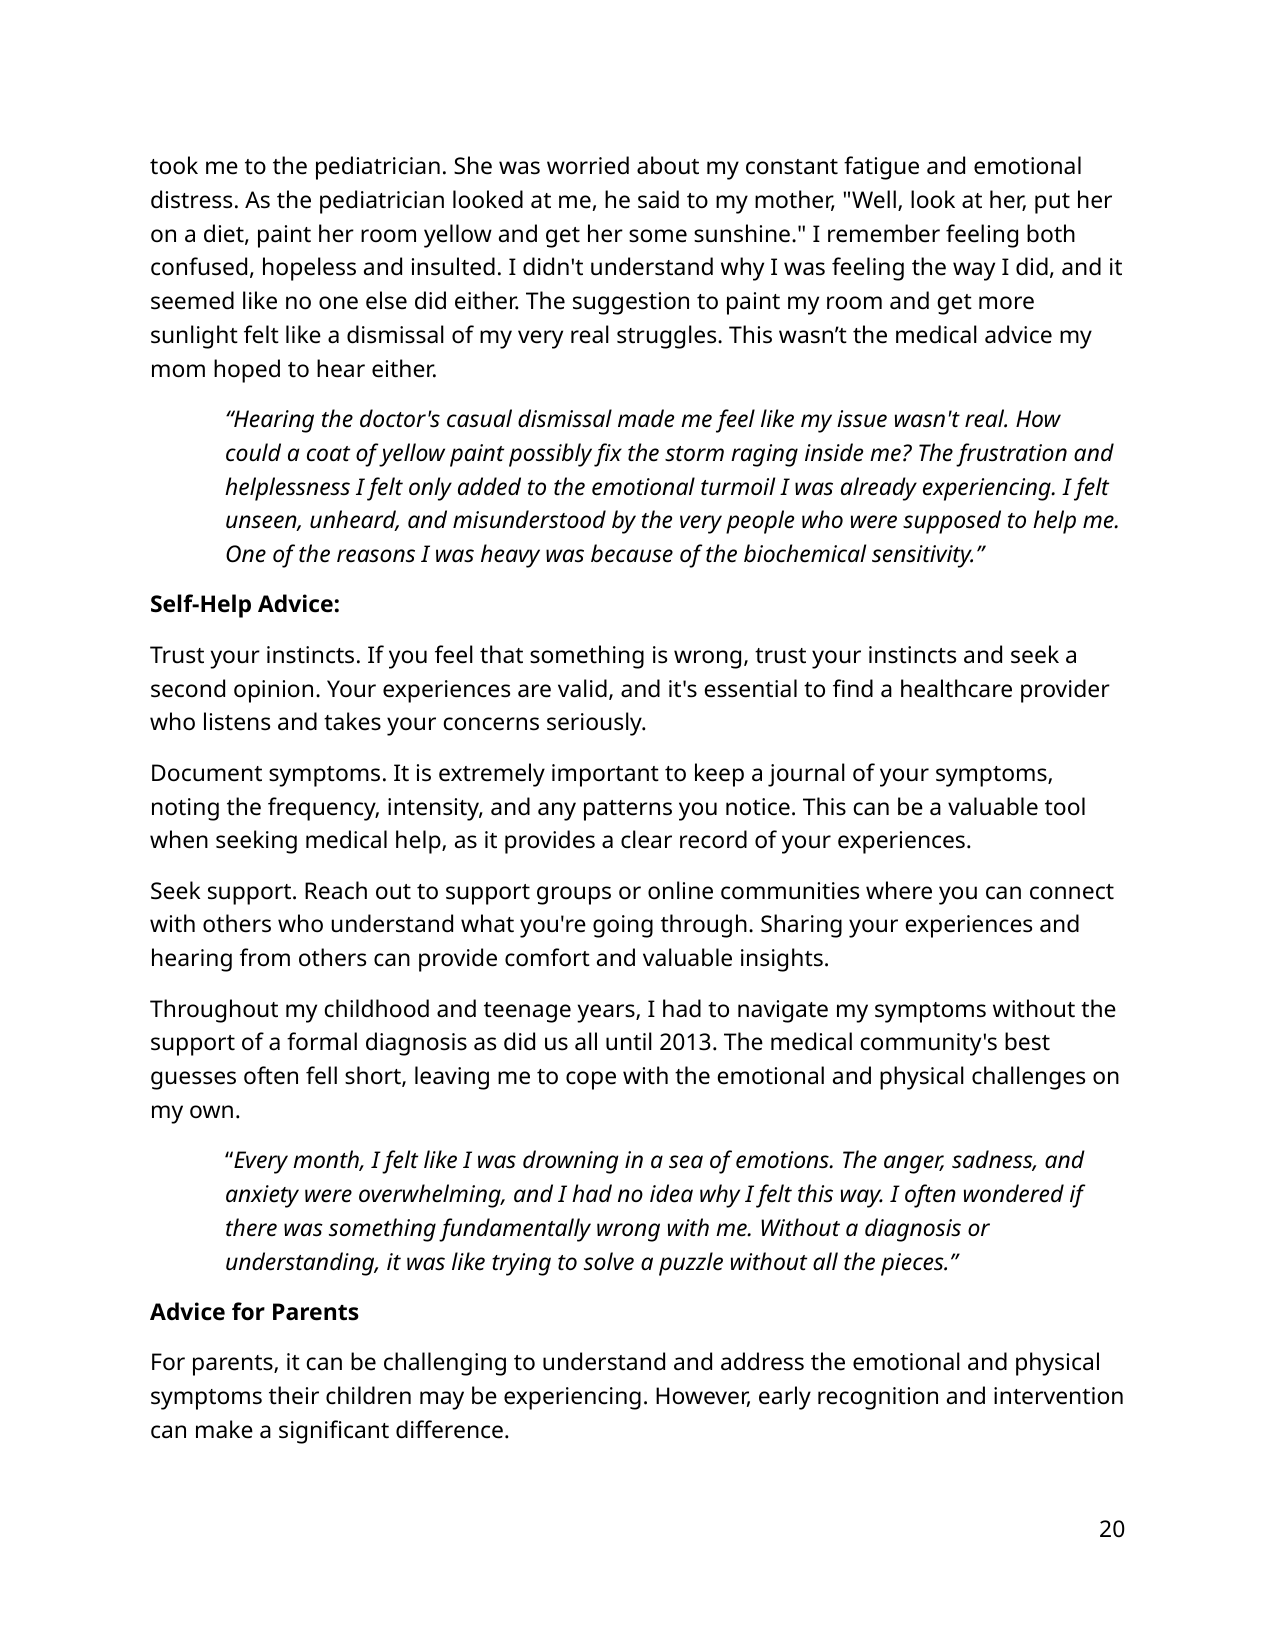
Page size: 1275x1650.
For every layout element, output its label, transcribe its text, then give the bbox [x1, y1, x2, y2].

text Trust your instincts. If you feel that something is wrong, trust your instincts and seek a second opinion. Your experiences are valid, and it's essential to find a healthcare provider who listens and takes your concerns seriously. [150, 639, 1125, 737]
text Throughout my childhood and teenage years, I had to navigate my symptoms without the support of a formal diagnosis as did us all until 2013. The medical community's best guesses often fell short, leaving me to cope with the emotional and physical challenges on my own. [150, 992, 1125, 1125]
text Self-Help Advice: [150, 588, 1125, 619]
text For parents, it can be challenging to understand and address the emotional and physical symptoms their children may be experiencing. However, early recognition and intervention can make a significant difference. [150, 1346, 1125, 1445]
text Seek support. Reach out to support groups or online communities where you can connect with others who understand what you're going through. Sharing your experiences and hearing from others can provide comfort and valuable insights. [150, 874, 1125, 973]
text “Every month, I felt like I was drowning in a sea of emotions. The anger, sadness, and anxiety were overwhelming, and I had no idea why I felt this way. I often wondered if there was something fundamentally wrong with me. Without a diagnosis or understanding, it was like trying to solve a puzzle without all the pieces.” [225, 1144, 1125, 1277]
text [150, 150, 1125, 384]
text Advice for Parents [150, 1296, 1125, 1327]
text Document symptoms. It is extremely important to keep a journal of your symptoms, noting the frequency, intensity, and any patterns you notice. This can be a valuable tool when seeking medical help, as it provides a clear record of your experiences. [150, 757, 1125, 855]
text “Hearing the doctor's casual dismissal made me feel like my issue wasn't real. How could a coat of yellow paint possibly fix the storm raging inside me? The frustration and helplessness I felt only added to the emotional turmoil I was already experiencing. I felt unseen, unheard, and misunderstood by the very people who were supposed to help me. One of the reasons I was heavy was because of the biochemical sensitivity.” [225, 403, 1125, 569]
